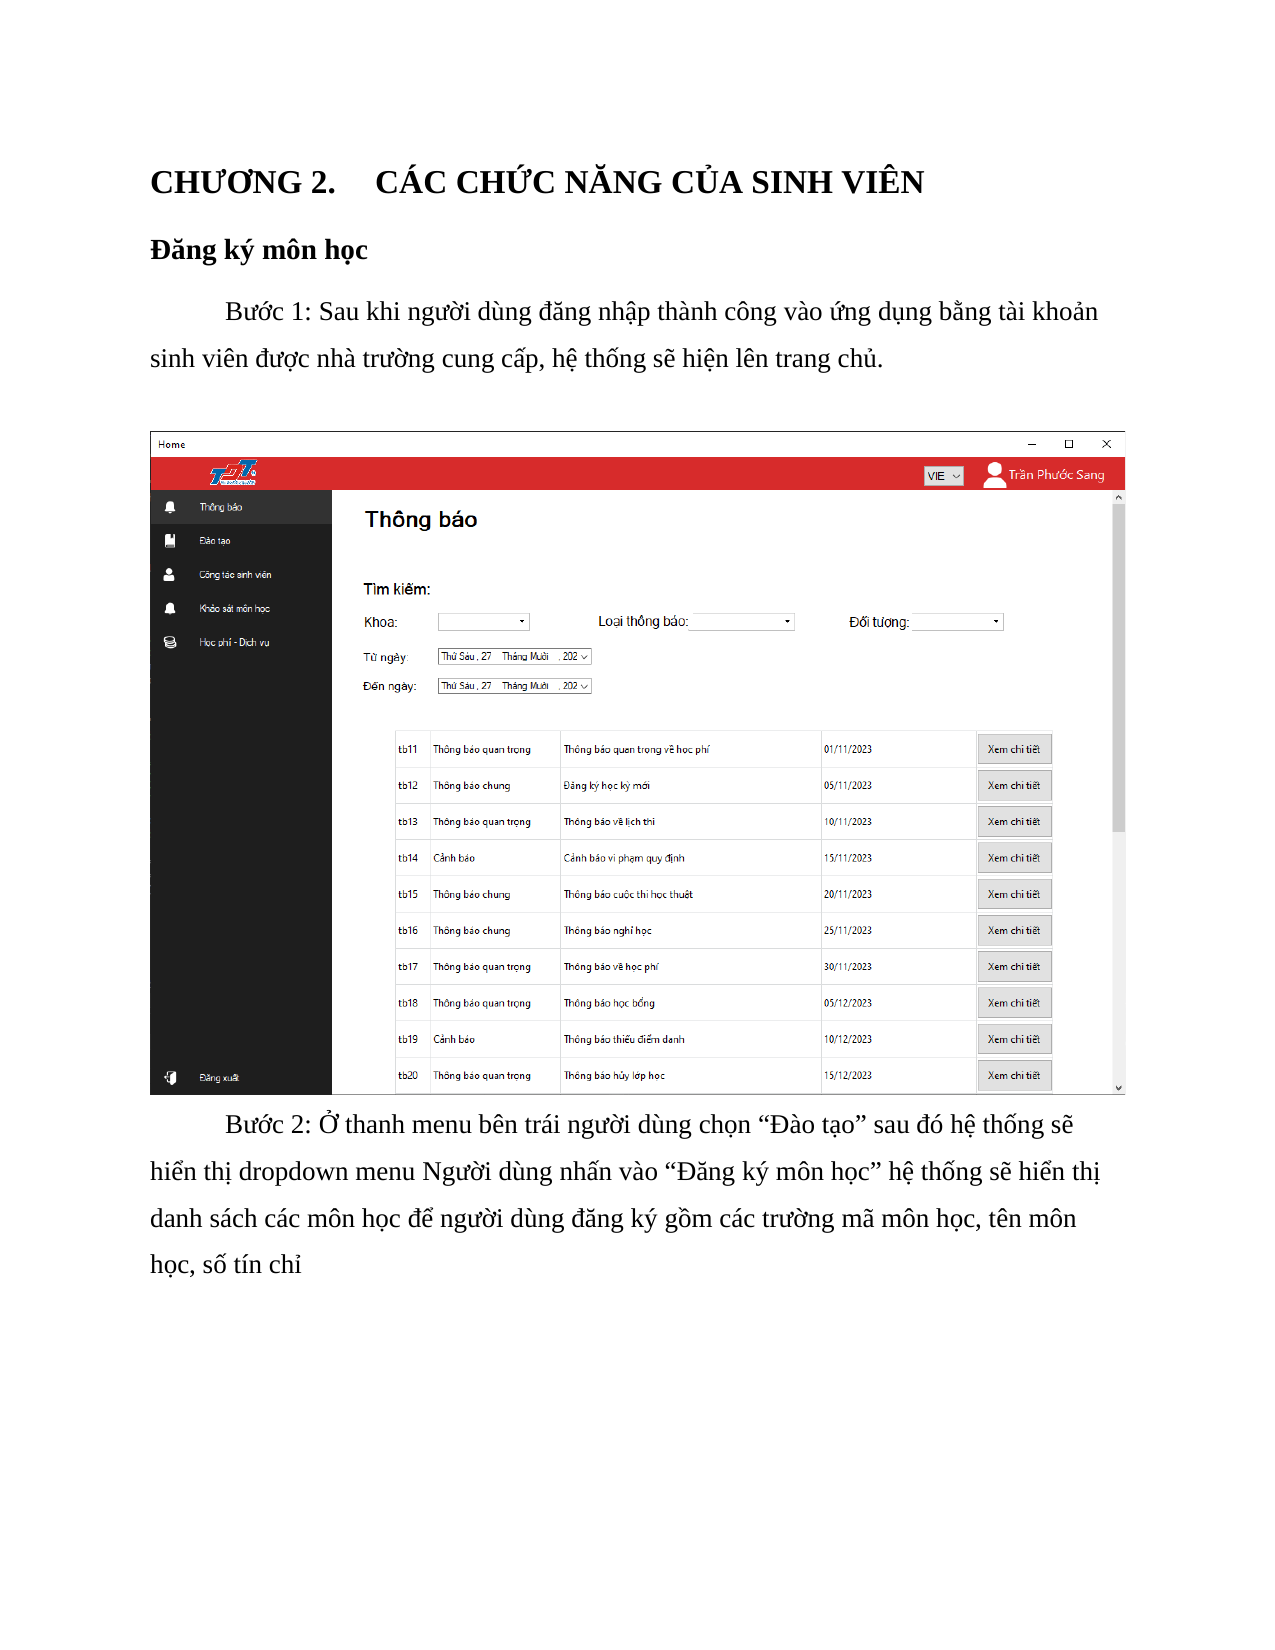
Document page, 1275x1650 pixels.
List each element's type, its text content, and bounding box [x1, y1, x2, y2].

text Bước 1: Sau khi người dùng đăng nhập thành công vào ứng dụng bằng tài khoản sinh viên được nhà trường cung cấp, hệ thống sẽ hiện lên trang chủ. [150, 295, 1125, 373]
text Bước 2: Ở thanh menu bên trái người dùng chọn “Đào tạo” sau đó hệ thống sẽ hiển thị dropdown menu Người dùng nhấn vào “Đăng ký môn học” hệ thống sẽ hiển thị danh sách các môn học để người dùng đăng ký gồm các trường mã môn học, tên môn học, số tín chỉ [150, 1109, 1125, 1280]
subtitle Đăng ký môn học [150, 232, 1125, 266]
subtitle CÁC CHỨC NĂNG CỦA SINH VIÊN [150, 162, 1125, 201]
picture [150, 431, 1125, 1095]
